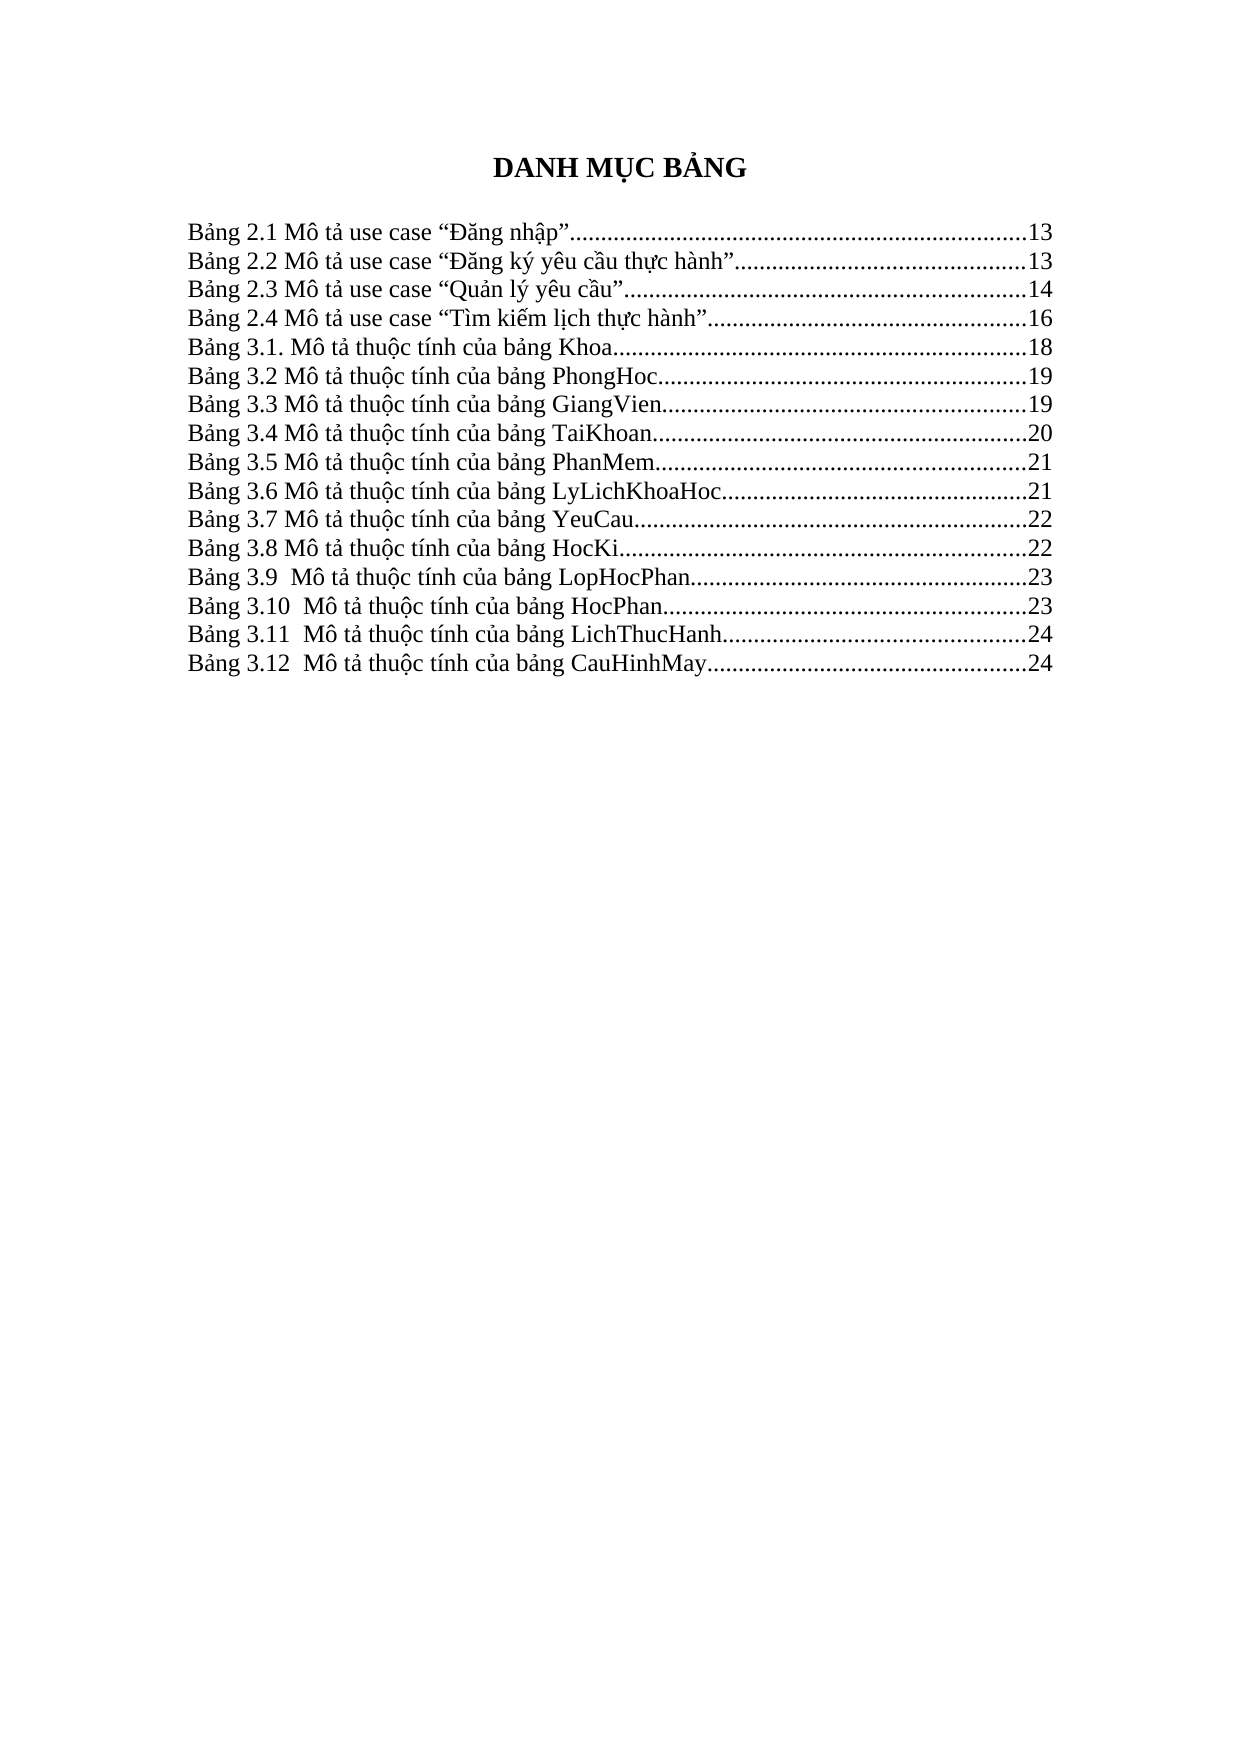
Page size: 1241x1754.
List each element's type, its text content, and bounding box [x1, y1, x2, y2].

text Bảng 2.1 Mô tả use case “Đăng nhập” 13 [187, 217, 1053, 246]
text Bảng 2.3 Mô tả use case “Quản lý yêu cầu” 14 [187, 274, 1053, 303]
text Bảng 3.5 Mô tả thuộc tính của bảng PhanMem 21 [187, 447, 1053, 476]
text Bảng 3.8 Mô tả thuộc tính của bảng HocKi 22 [187, 533, 1053, 562]
text Bảng 2.2 Mô tả use case “Đăng ký yêu cầu thực hành” 13 [187, 246, 1053, 274]
text Bảng 3.1. Mô tả thuộc tính của bảng Khoa 18 [187, 332, 1053, 361]
text Bảng 3.6 Mô tả thuộc tính của bảng LyLichKhoaHoc 21 [187, 476, 1053, 504]
text Bảng 3.12 Mô tả thuộc tính của bảng CauHinhMay 24 [187, 648, 1053, 677]
text Bảng 3.7 Mô tả thuộc tính của bảng YeuCau 22 [187, 504, 1053, 533]
text Bảng 3.11 Mô tả thuộc tính của bảng LichThucHanh 24 [187, 619, 1053, 648]
text Bảng 2.4 Mô tả use case “Tìm kiếm lịch thực hành” 16 [187, 303, 1053, 332]
text Bảng 3.3 Mô tả thuộc tính của bảng GiangVien 19 [187, 389, 1053, 418]
text Bảng 3.2 Mô tả thuộc tính của bảng PhongHoc 19 [187, 361, 1053, 389]
text Bảng 3.10 Mô tả thuộc tính của bảng HocPhan 23 [187, 591, 1053, 619]
text DANH MỤC BẢNG [187, 150, 1053, 183]
text Bảng 3.4 Mô tả thuộc tính của bảng TaiKhoan 20 [187, 418, 1053, 447]
text Bảng 3.9 Mô tả thuộc tính của bảng LopHocPhan 23 [187, 562, 1053, 591]
